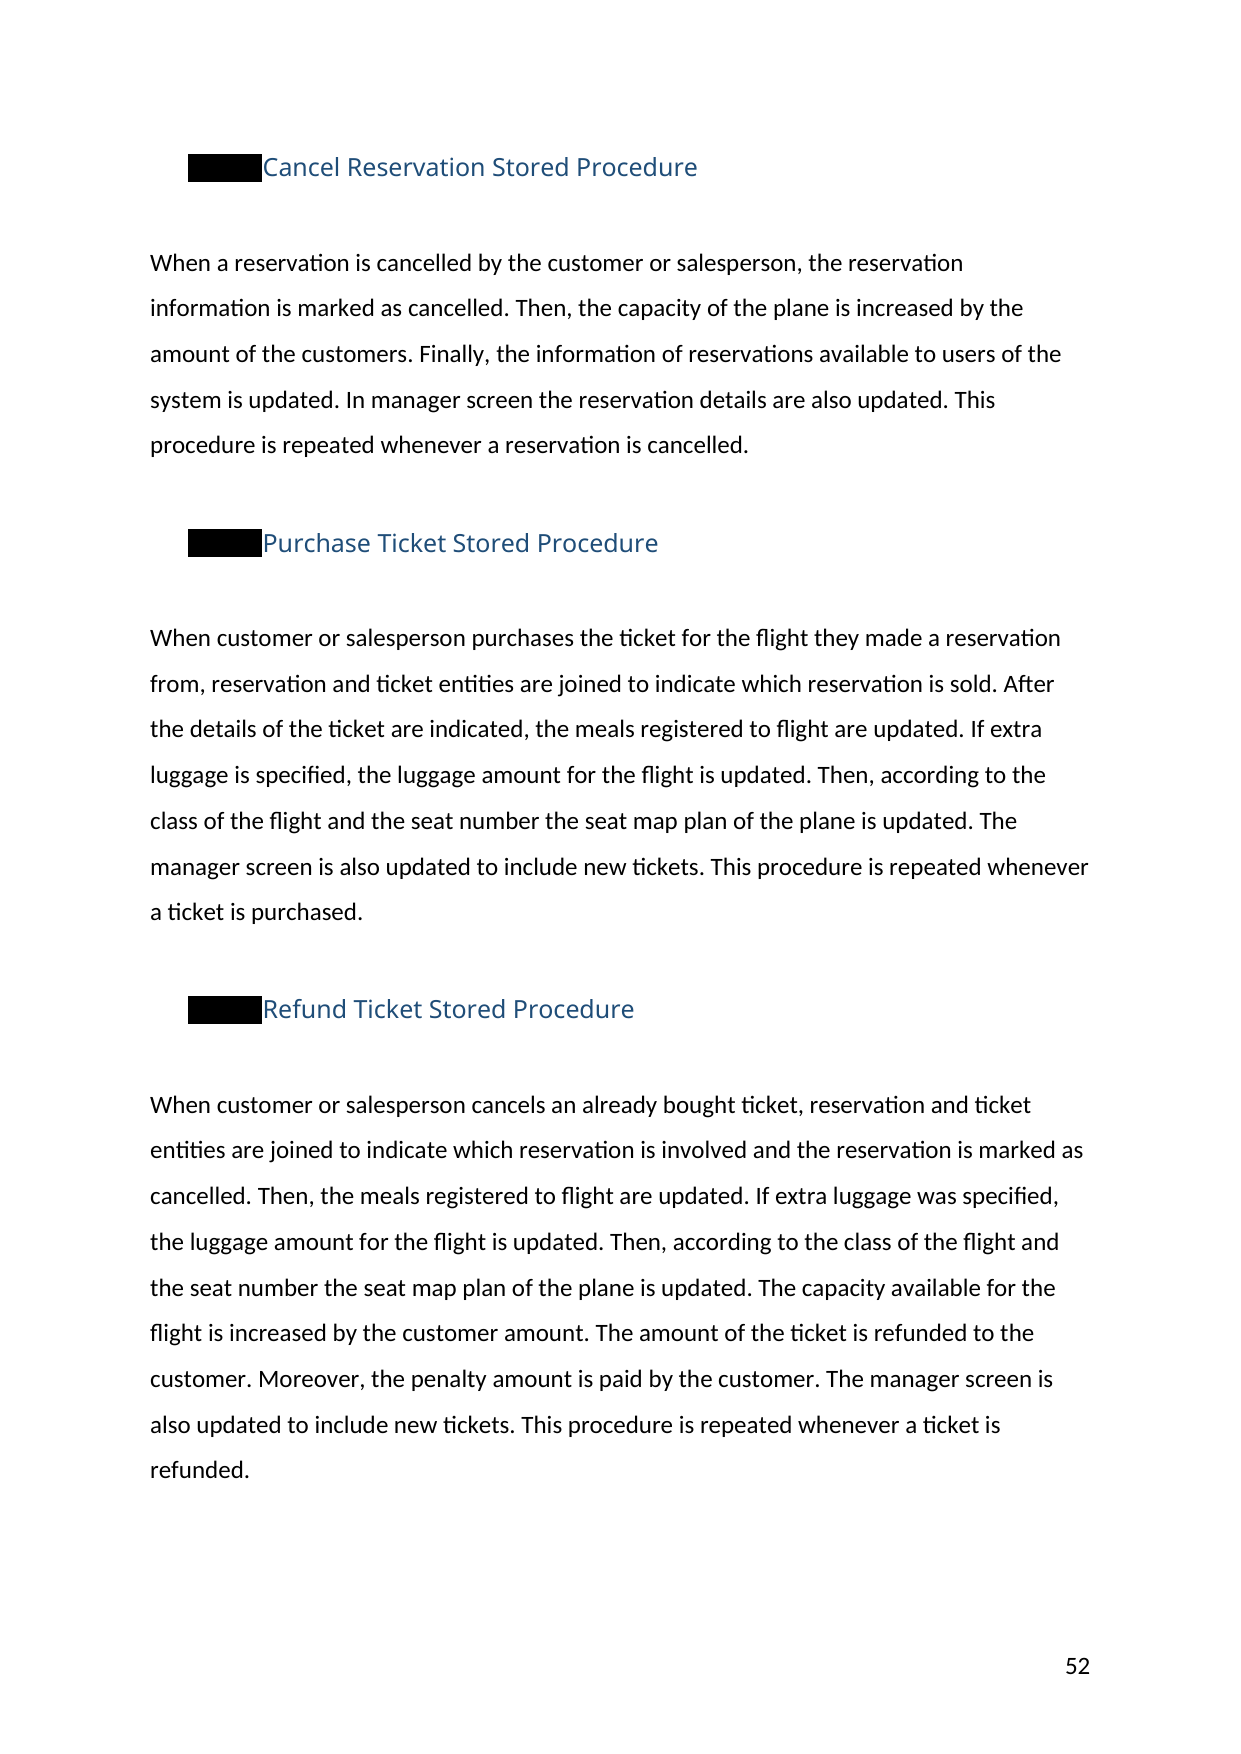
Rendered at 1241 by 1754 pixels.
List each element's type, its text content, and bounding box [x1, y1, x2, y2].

subtitle Cancel Reservation Stored Procedure [187, 150, 1090, 184]
text When a reservation is cancelled by the customer or salesperson, the reservation information is marked as cancelled. Then, the capacity of the plane is increased by the amount of the customers. Finally, the information of reservations available to users of the system is updated. In manager screen the reservation details are also updated. This procedure is repeated whenever a reservation is cancelled. [150, 247, 1090, 460]
subtitle Refund Ticket Stored Procedure [187, 992, 1090, 1026]
text When customer or salesperson cancels an already bought ticket, reservation and ticket entities are joined to indicate which reservation is involved and the reservation is marked as cancelled. Then, the meals registered to flight are updated. If extra luggage was specified, the luggage amount for the flight is updated. Then, according to the class of the flight and the seat number the seat map plan of the plane is updated. The capacity available for the flight is increased by the customer amount. The amount of the ticket is refunded to the customer. Moreover, the penalty amount is paid by the customer. The manager screen is also updated to include new tickets. This procedure is repeated whenever a ticket is refunded. [150, 1089, 1090, 1485]
subtitle Purchase Ticket Stored Procedure [187, 525, 1090, 559]
text When customer or salesperson purchases the ticket for the flight they made a reservation from, reservation and ticket entities are joined to indicate which reservation is sold. After the details of the ticket are indicated, the meals registered to flight are updated. If extra luggage is specified, the luggage amount for the flight is updated. Then, according to the class of the flight and the seat number the seat map plan of the plane is updated. The manager screen is also updated to include new tickets. This procedure is repeated whenever a ticket is purchased. [150, 622, 1090, 927]
